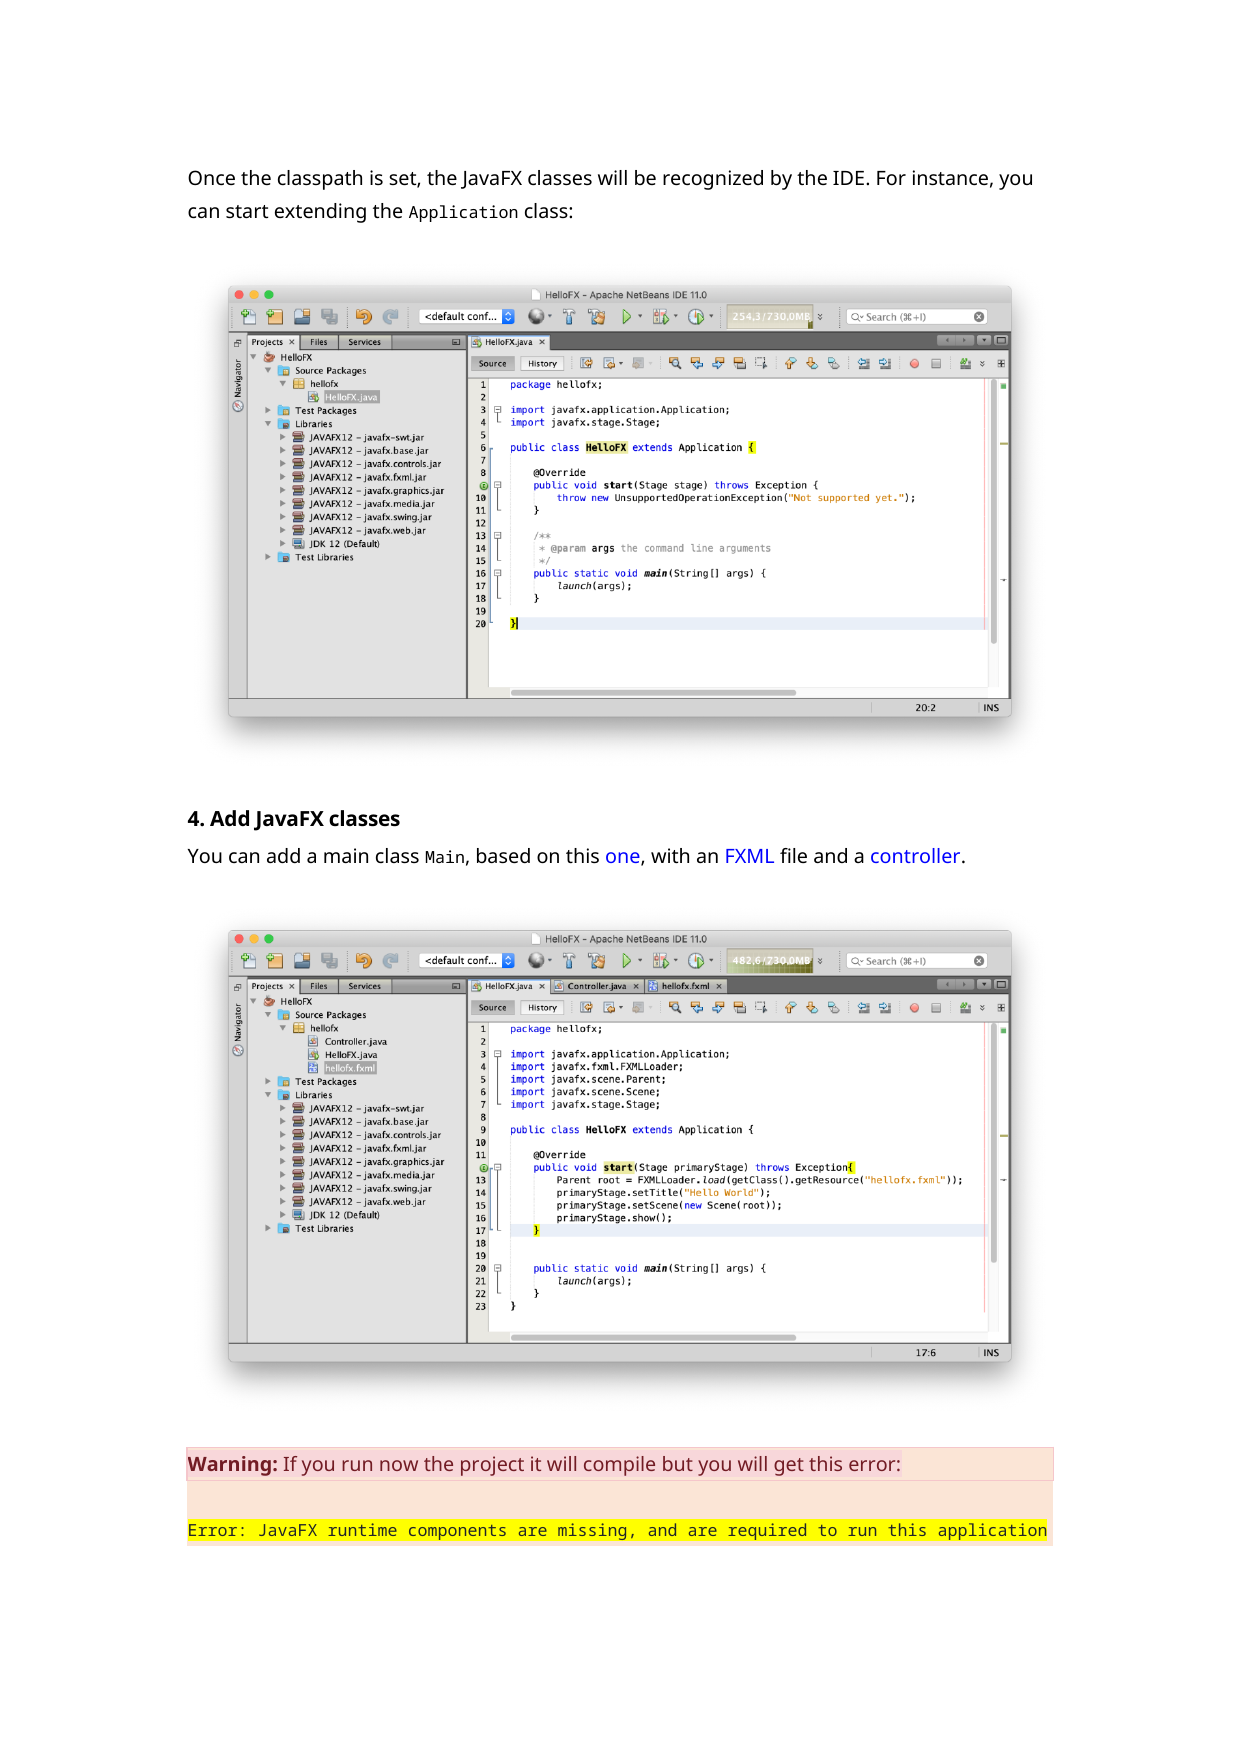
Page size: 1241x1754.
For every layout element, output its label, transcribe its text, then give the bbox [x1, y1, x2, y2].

text Warning: If you run now the project it will compile but you will get this error: [188, 1448, 1053, 1480]
text You can add a main class Main, based on this one, with an FXML file and a controller. [187, 839, 1053, 872]
text Once the classpath is set, the JavaFX classes will be recognized by the IDE. For instance, you can start extending the Application class: [187, 162, 1053, 227]
picture [187, 258, 1052, 771]
subtitle 4. Add JavaFX classes [187, 802, 1053, 834]
picture [187, 903, 1052, 1416]
text Error: JavaFX runtime components are missing, and are required to run this application [187, 1514, 1053, 1546]
